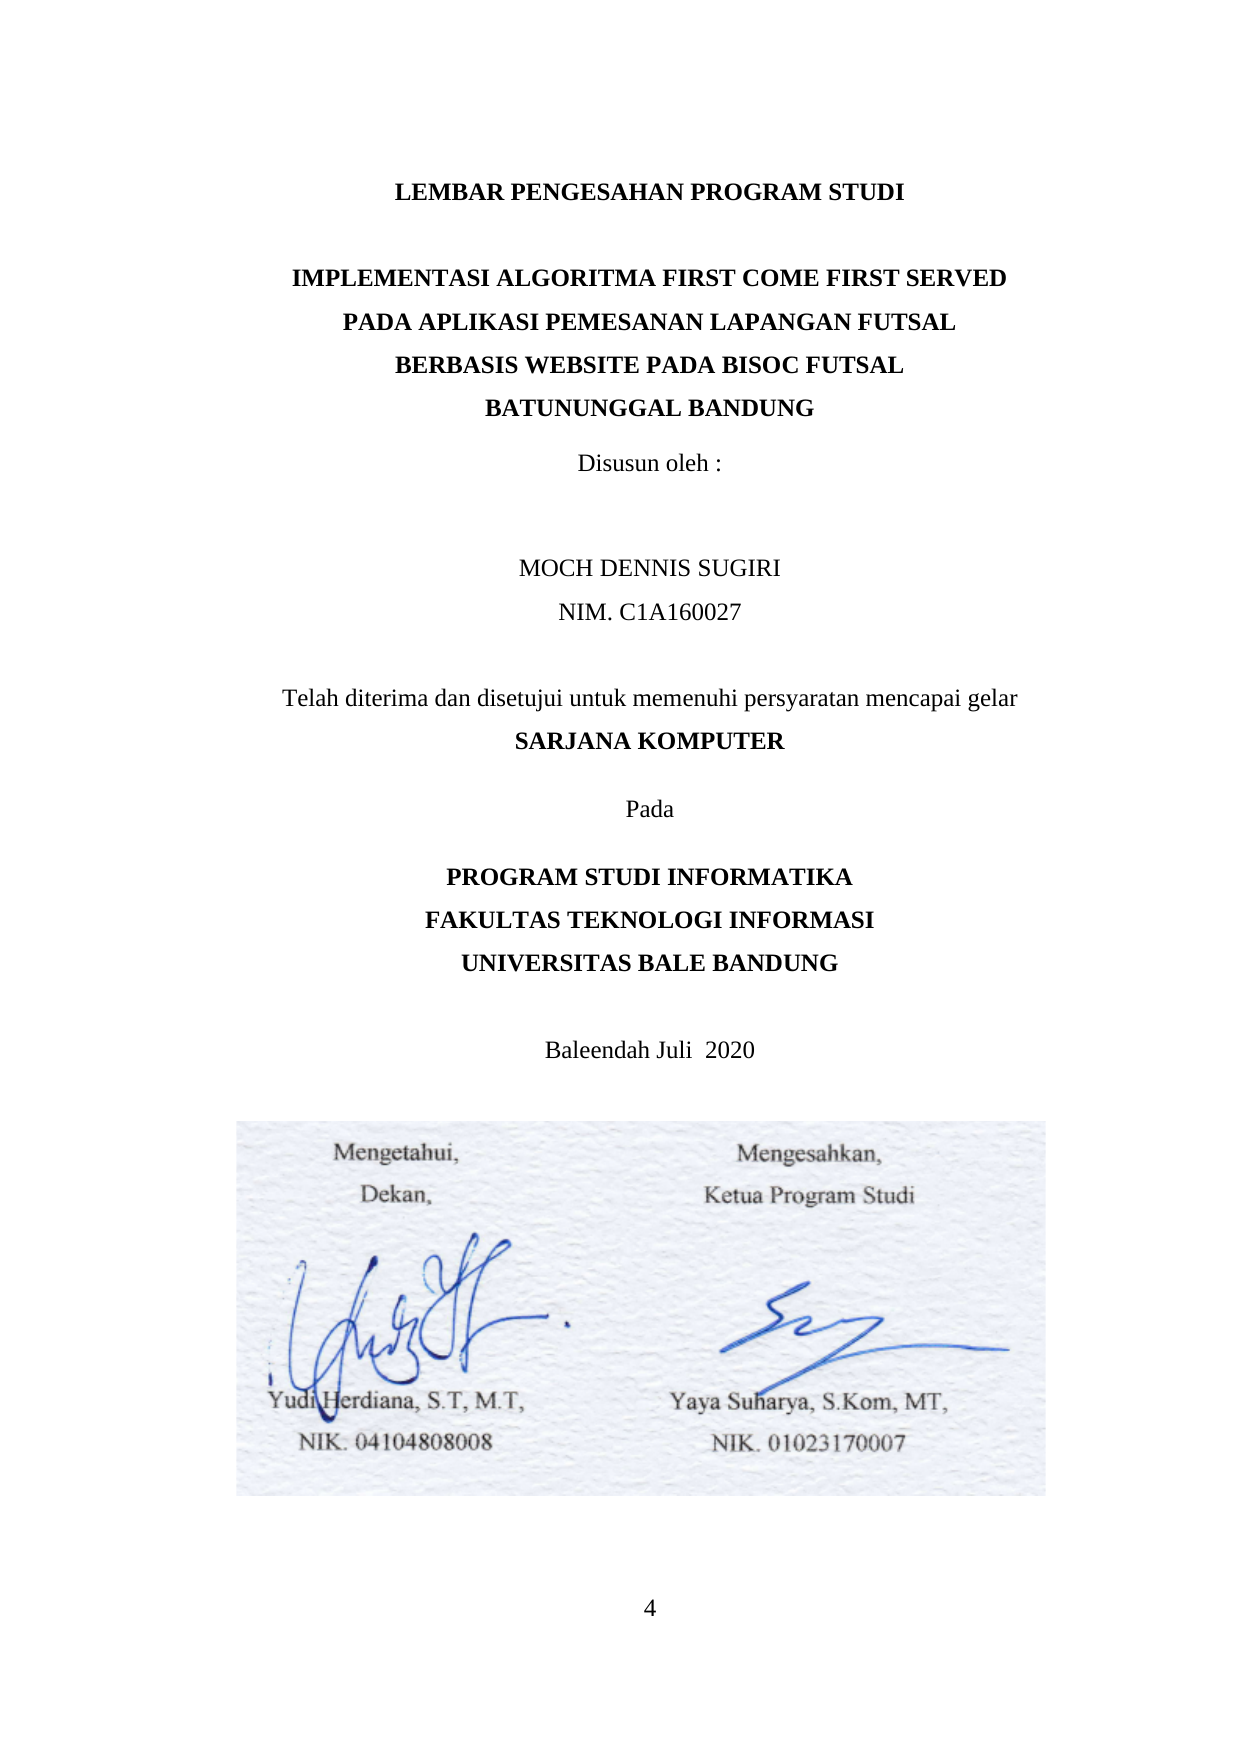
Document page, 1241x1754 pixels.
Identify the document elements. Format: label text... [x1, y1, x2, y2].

text PADA APLIKASI PEMESANAN LAPANGAN FUTSAL [236, 307, 1063, 335]
subtitle LEMBAR PENGESAHAN PROGRAM STUDI [236, 177, 1063, 206]
text Pada [236, 794, 1063, 823]
text Disusun oleh : [236, 448, 1063, 477]
text BATUNUNGGAL BANDUNG [236, 393, 1063, 422]
text IMPLEMENTASI ALGORITMA FIRST COME FIRST SERVED [236, 263, 1063, 292]
text Baleendah Juli 2020 [236, 1035, 1063, 1063]
text MOCH DENNIS SUGIRI [236, 553, 1063, 582]
text BERBASIS WEBSITE PADA BISOC FUTSAL [236, 350, 1063, 378]
text SARJANA KOMPUTER [236, 726, 1063, 755]
text NIM. C1A160027 [236, 597, 1063, 625]
text Telah diterima dan disetujui untuk memenuhi persyaratan mencapai gelar [236, 683, 1063, 712]
text FAKULTAS TEKNOLOGI INFORMASI [236, 905, 1063, 934]
picture [236, 1121, 1046, 1496]
text PROGRAM STUDI INFORMATIKA [236, 862, 1063, 891]
text UNIVERSITAS BALE BANDUNG [236, 948, 1063, 977]
